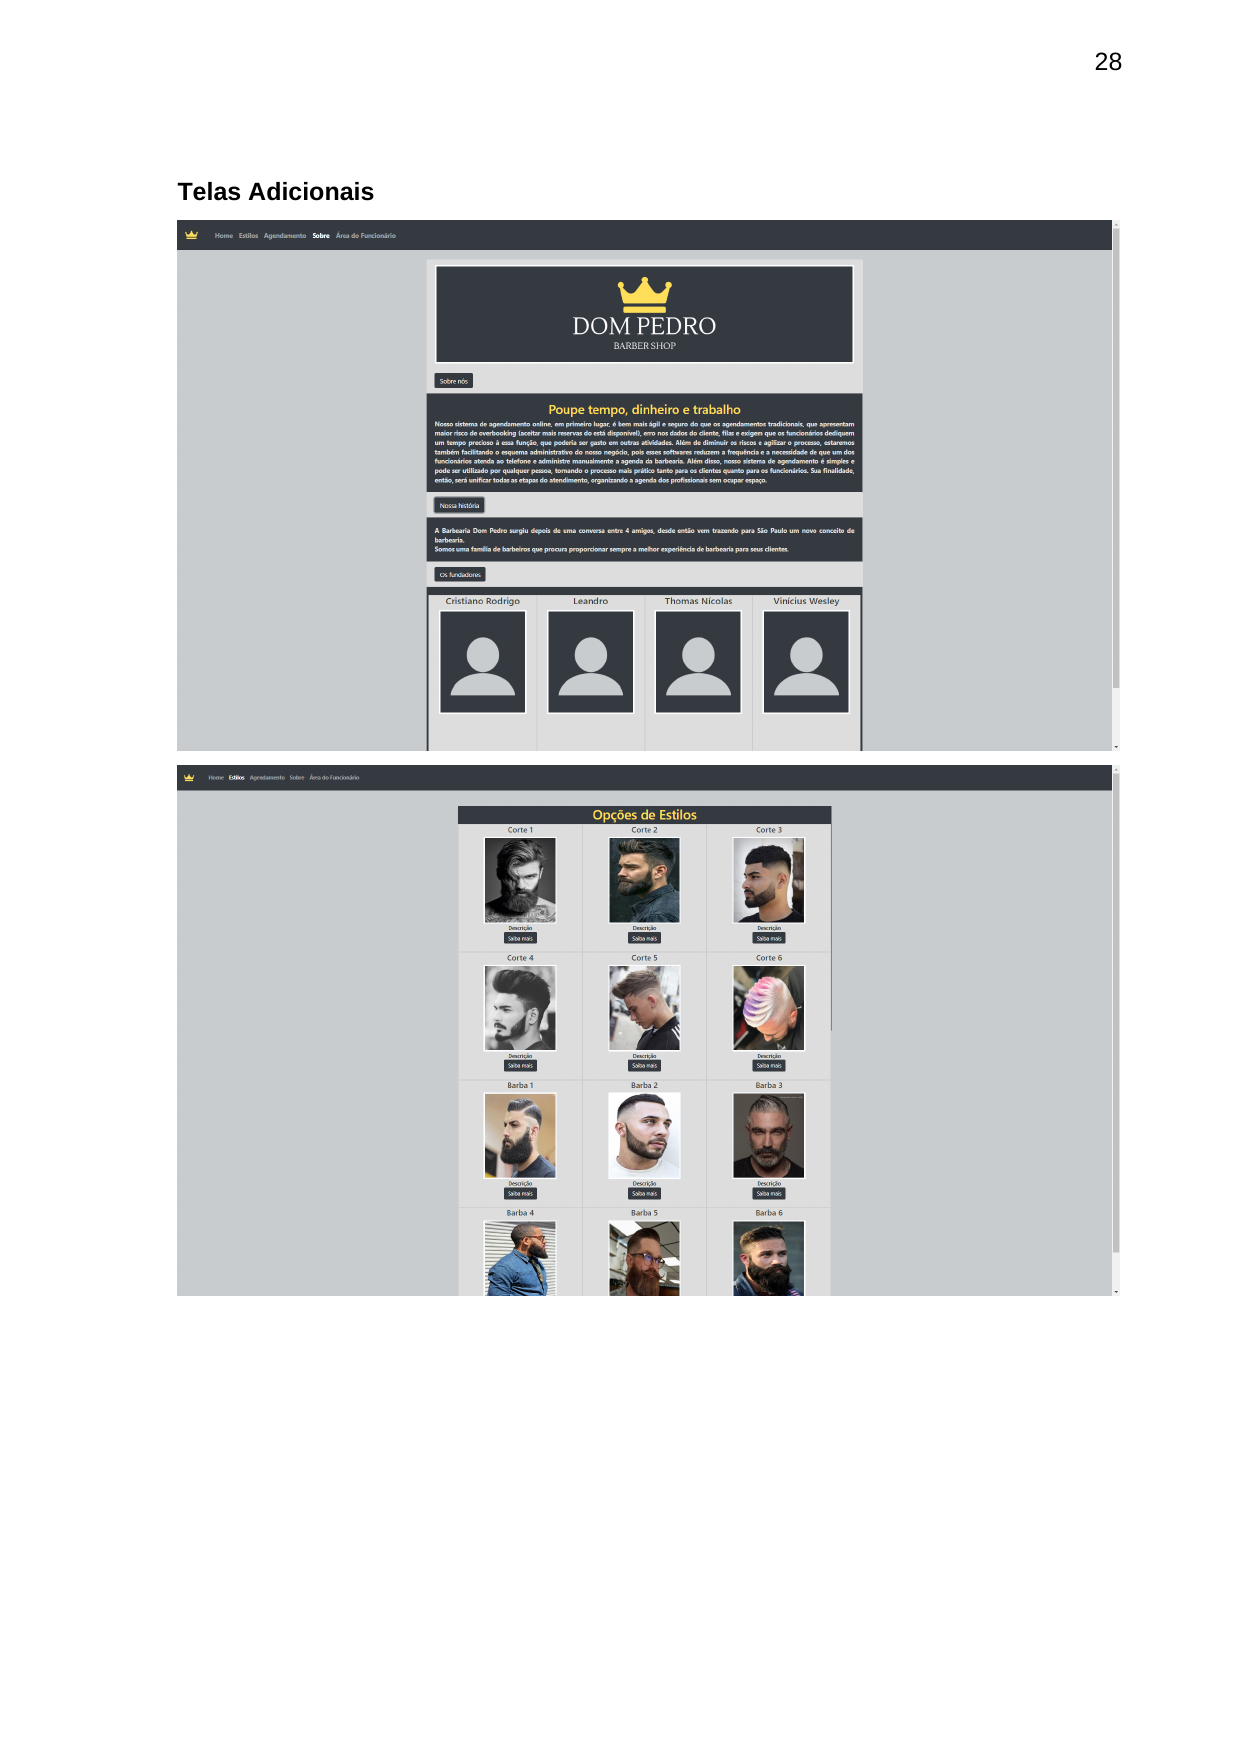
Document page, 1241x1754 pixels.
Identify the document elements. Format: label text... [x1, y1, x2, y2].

picture [177, 220, 1120, 751]
picture [177, 765, 1120, 1296]
